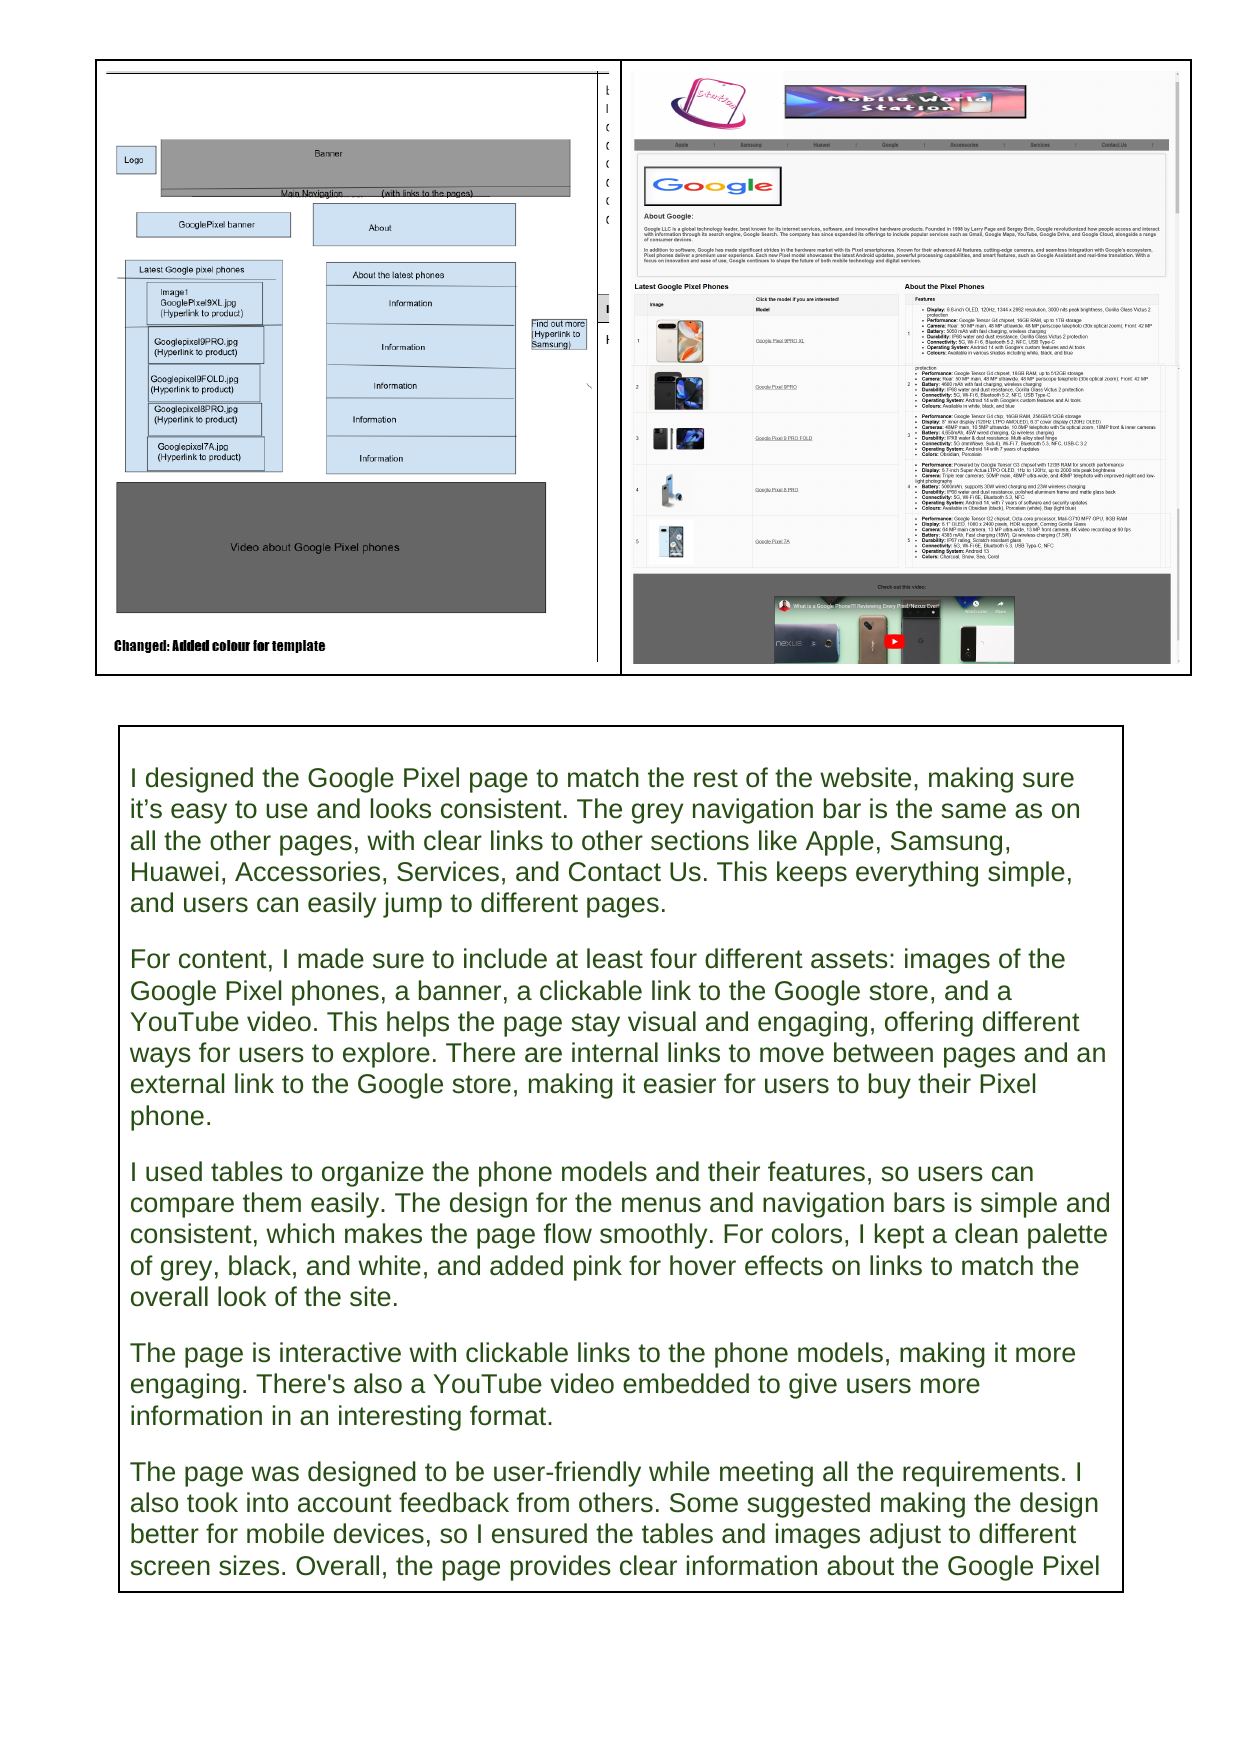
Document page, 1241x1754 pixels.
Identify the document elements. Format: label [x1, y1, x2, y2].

table_cell [622, 61, 1190, 674]
picture [106, 71, 610, 662]
table_cell [97, 61, 620, 674]
table_header [120, 727, 1122, 1591]
picture [631, 71, 1180, 664]
